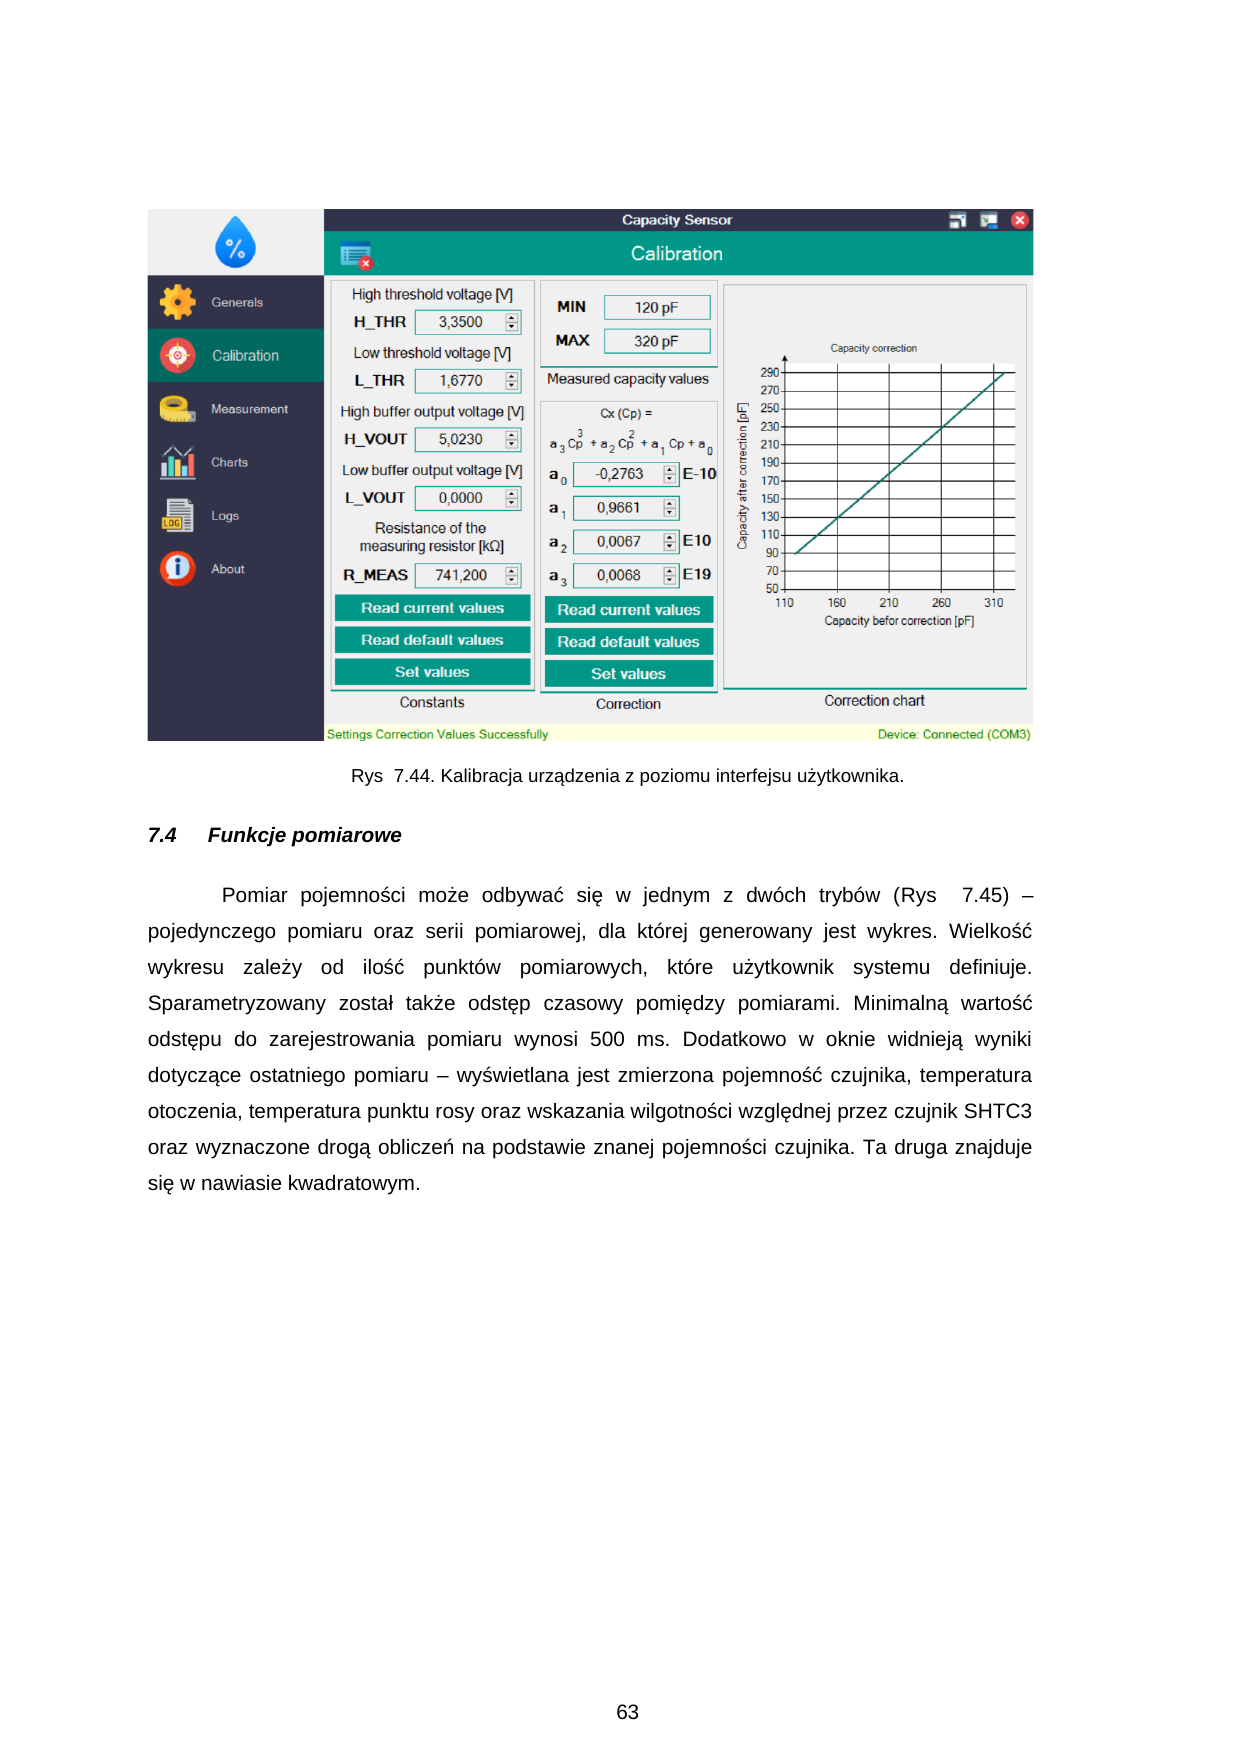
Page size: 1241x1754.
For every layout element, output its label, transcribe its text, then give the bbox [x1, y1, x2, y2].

subtitle Funkcje pomiarowe [148, 822, 1033, 846]
picture [147, 209, 1034, 741]
